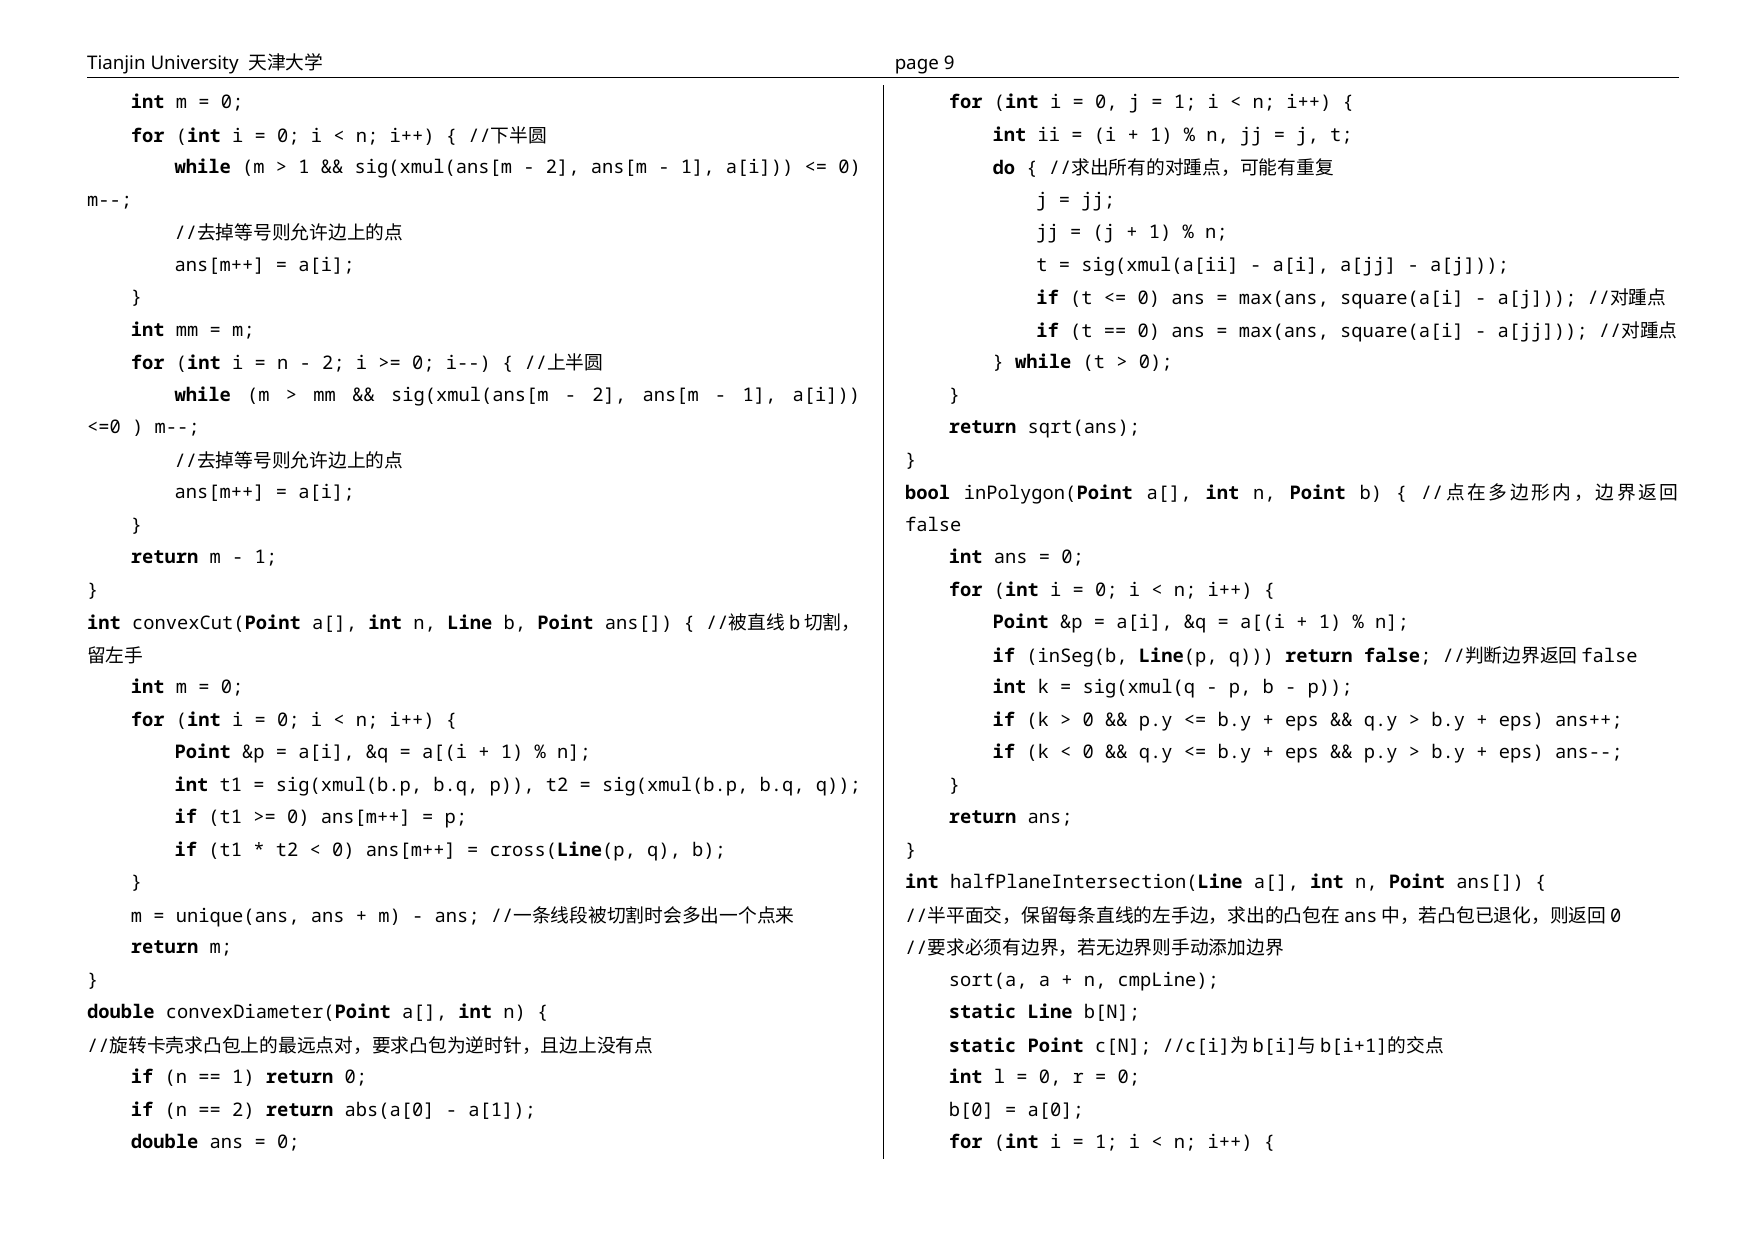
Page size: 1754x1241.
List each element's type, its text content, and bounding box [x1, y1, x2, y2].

text double convexDiameter(Point a[], int n) { [87, 995, 861, 1028]
text if (t1 * t2 < 0) ans[m++] = cross(Line(p, q), b); [87, 833, 861, 865]
text int k = sig(xmul(q - p, b - p)); [905, 670, 1679, 703]
text //半平面交，保留每条直线的左手边，求出的凸包在ans中，若凸包已退化，则返回0 [905, 898, 1679, 930]
text } [905, 768, 1679, 800]
text j = jj; [905, 183, 1679, 215]
text } [905, 833, 1679, 865]
text if (n == 1) return 0; [87, 1060, 861, 1093]
text return sqrt(ans); [905, 410, 1679, 443]
text int ii = (i + 1) % n, jj = j, t; [905, 118, 1679, 150]
text for (int i = 1; i < n; i++) { [905, 1125, 1679, 1158]
text int m = 0; [87, 670, 861, 703]
text do { //求出所有的对踵点，可能有重复 [905, 150, 1679, 183]
text } [905, 443, 1679, 475]
text if (k < 0 && q.y <= b.y + eps && p.y > b.y + eps) ans--; [905, 735, 1679, 768]
text int t1 = sig(xmul(b.p, b.q, p)), t2 = sig(xmul(b.p, b.q, q)); [87, 768, 861, 800]
text if (inSeg(b, Line(p, q))) return false; //判断边界返回false [905, 638, 1679, 670]
text } while (t > 0); [905, 345, 1679, 378]
text if (t == 0) ans = max(ans, square(a[i] - a[jj])); //对踵点 [905, 313, 1679, 345]
text bool inPolygon(Point a[], int n, Point b) { //点在多边形内，边界返回false [905, 475, 1679, 540]
text double ans = 0; [87, 1125, 861, 1158]
text } [87, 865, 861, 898]
text for (int i = 0; i < n; i++) { //下半圆 [87, 118, 861, 150]
text //去掉等号则允许边上的点 [87, 215, 861, 248]
text //旋转卡壳求凸包上的最远点对，要求凸包为逆时针，且边上没有点 [87, 1028, 861, 1060]
text int halfPlaneIntersection(Line a[], int n, Point ans[]) { [905, 865, 1679, 898]
text } [87, 963, 861, 995]
text Point &p = a[i], &q = a[(i + 1) % n]; [87, 735, 861, 768]
text //去掉等号则允许边上的点 [87, 443, 861, 475]
text int m = 0; [87, 85, 861, 118]
text while (m > 1 && sig(xmul(ans[m - 2], ans[m - 1], a[i])) <= 0) m--; [87, 150, 861, 215]
text t = sig(xmul(a[ii] - a[i], a[jj] - a[j])); [905, 248, 1679, 280]
text int convexCut(Point a[], int n, Line b, Point ans[]) { //被直线b切割，留左手 [87, 605, 861, 670]
text sort(a, a + n, cmpLine); [905, 963, 1679, 995]
text Point &p = a[i], &q = a[(i + 1) % n]; [905, 605, 1679, 638]
text for (int i = 0; i < n; i++) { [905, 573, 1679, 605]
text } [87, 280, 861, 313]
text m = unique(ans, ans + m) - ans; //一条线段被切割时会多出一个点来 [87, 898, 861, 930]
text if (n == 2) return abs(a[0] - a[1]); [87, 1093, 861, 1125]
text static Point c[N]; //c[i]为b[i]与b[i+1]的交点 [905, 1028, 1679, 1060]
text static Line b[N]; [905, 995, 1679, 1028]
text b[0] = a[0]; [905, 1093, 1679, 1125]
text } [905, 378, 1679, 410]
text return m - 1; [87, 540, 861, 573]
text return ans; [905, 800, 1679, 833]
text for (int i = n - 2; i >= 0; i--) { //上半圆 [87, 345, 861, 378]
text if (k > 0 && p.y <= b.y + eps && q.y > b.y + eps) ans++; [905, 703, 1679, 735]
text ans[m++] = a[i]; [87, 248, 861, 280]
text } [87, 573, 861, 605]
text if (t <= 0) ans = max(ans, square(a[i] - a[j])); //对踵点 [905, 280, 1679, 313]
text jj = (j + 1) % n; [905, 215, 1679, 248]
text } [87, 508, 861, 540]
text //要求必须有边界，若无边界则手动添加边界 [905, 930, 1679, 963]
text int mm = m; [87, 313, 861, 345]
text while (m > mm && sig(xmul(ans[m - 2], ans[m - 1], a[i])) <=0 ) m--; [87, 378, 861, 443]
text int ans = 0; [905, 540, 1679, 573]
text return m; [87, 930, 861, 963]
text for (int i = 0, j = 1; i < n; i++) { [905, 85, 1679, 118]
text int l = 0, r = 0; [905, 1060, 1679, 1093]
text for (int i = 0; i < n; i++) { [87, 703, 861, 735]
text if (t1 >= 0) ans[m++] = p; [87, 800, 861, 833]
text ans[m++] = a[i]; [87, 475, 861, 508]
